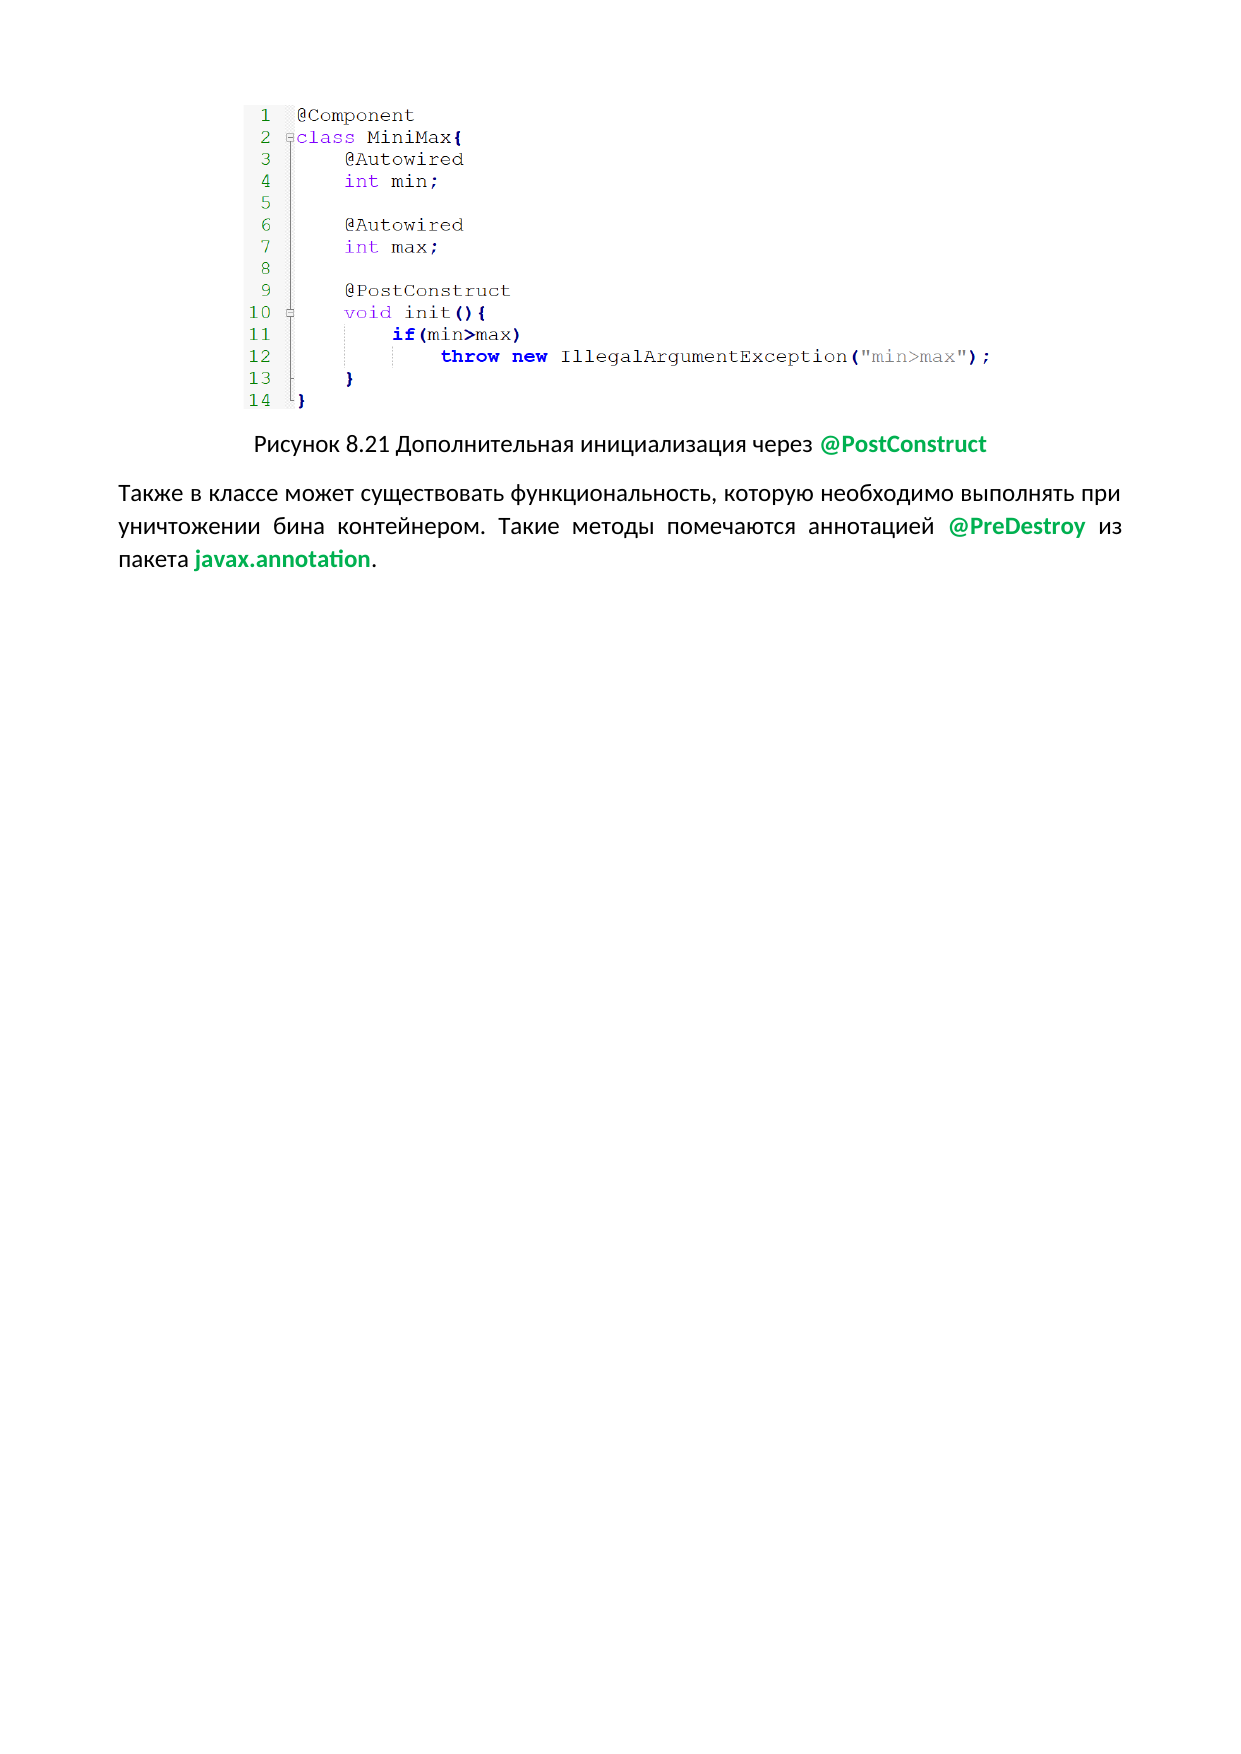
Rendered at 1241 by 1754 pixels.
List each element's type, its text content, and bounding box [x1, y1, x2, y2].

text Рисунок 8.21 Дополнительная инициализация через @PostConstruct [118, 428, 1122, 458]
picture [243, 105, 997, 409]
text Также в классе может существовать функциональность, которую необходимо выполнять при уничтожении бина контейнером. Такие методы помечаются аннотацией @PreDestroy из пакета javax.annotation. [118, 477, 1122, 574]
